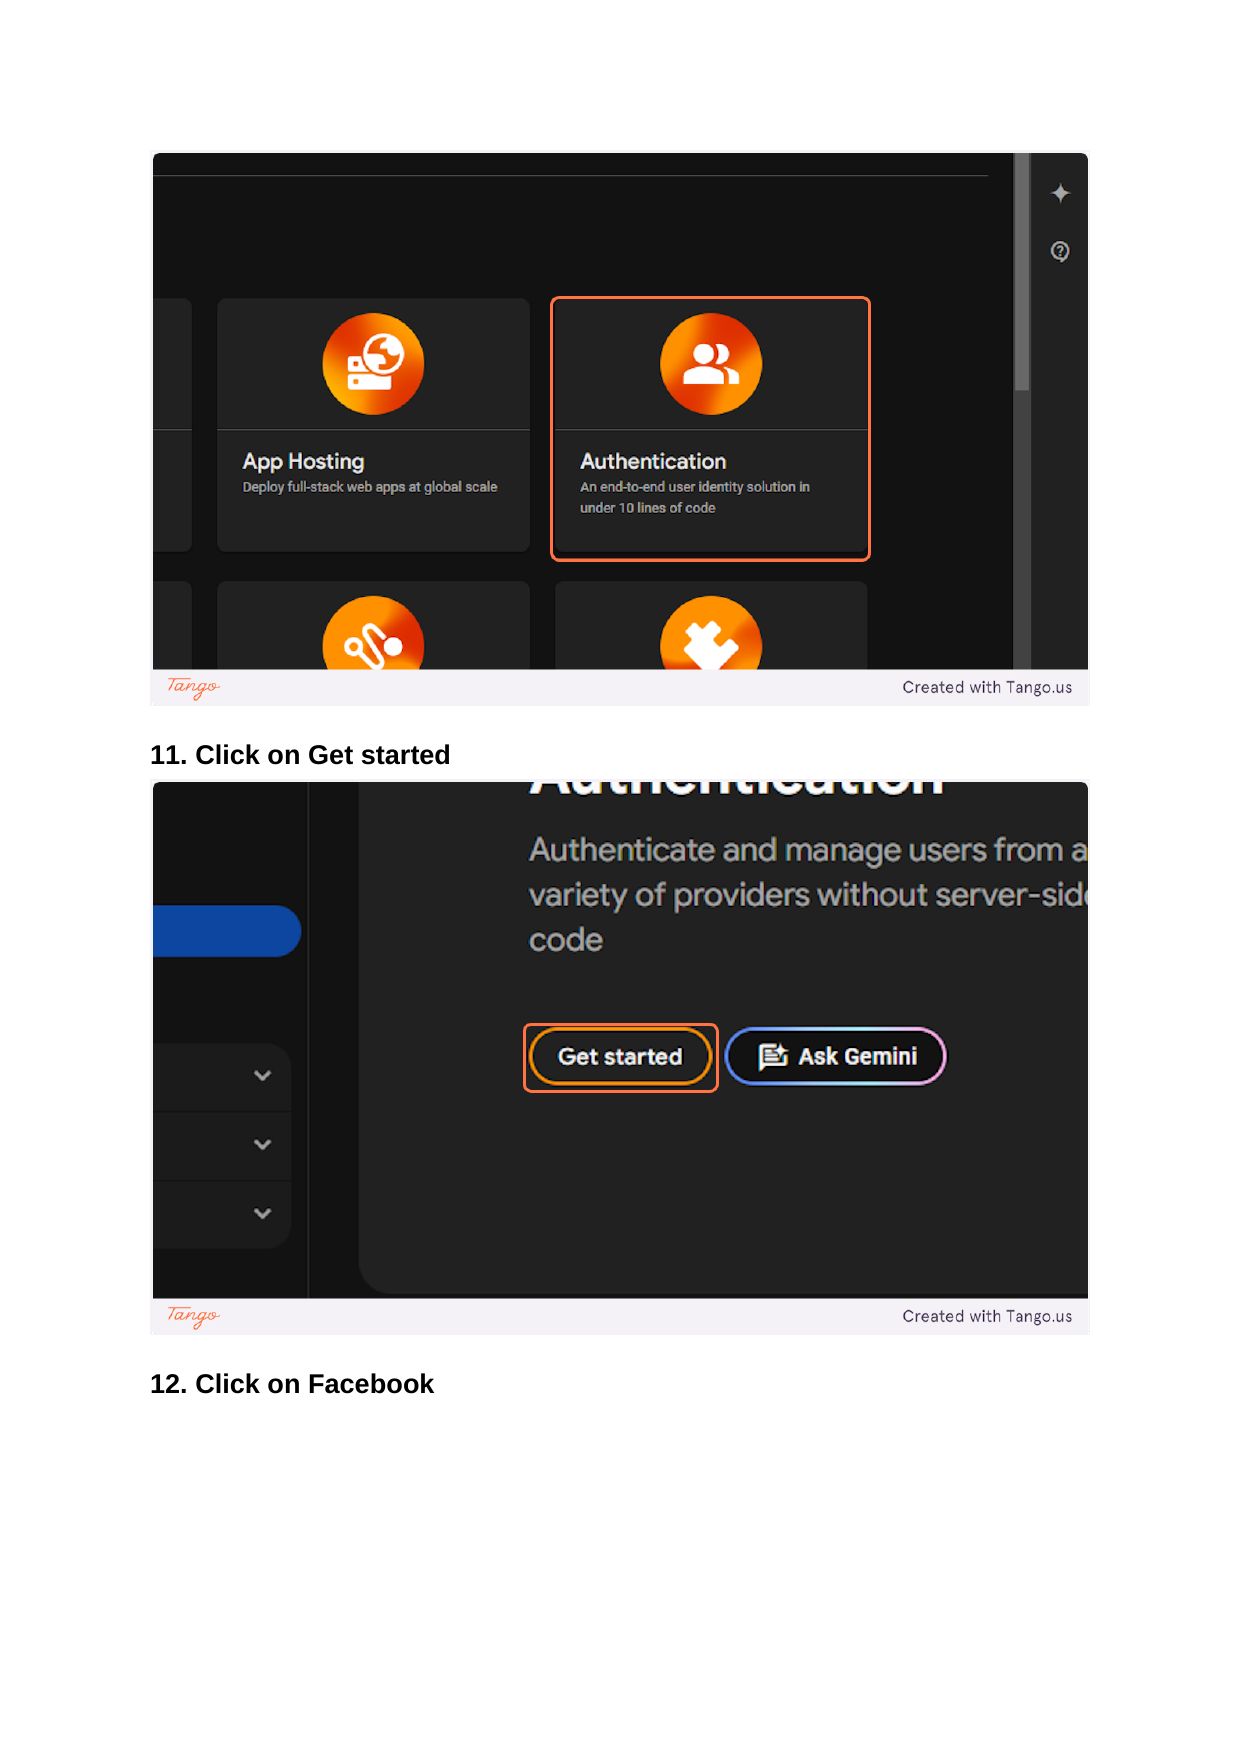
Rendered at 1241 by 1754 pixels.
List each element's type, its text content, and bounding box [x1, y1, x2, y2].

picture [152, 781, 1089, 1334]
subtitle 11. Click on Get started [150, 739, 1090, 771]
subtitle 12. Click on Facebook [150, 1368, 1090, 1399]
picture [152, 152, 1089, 705]
